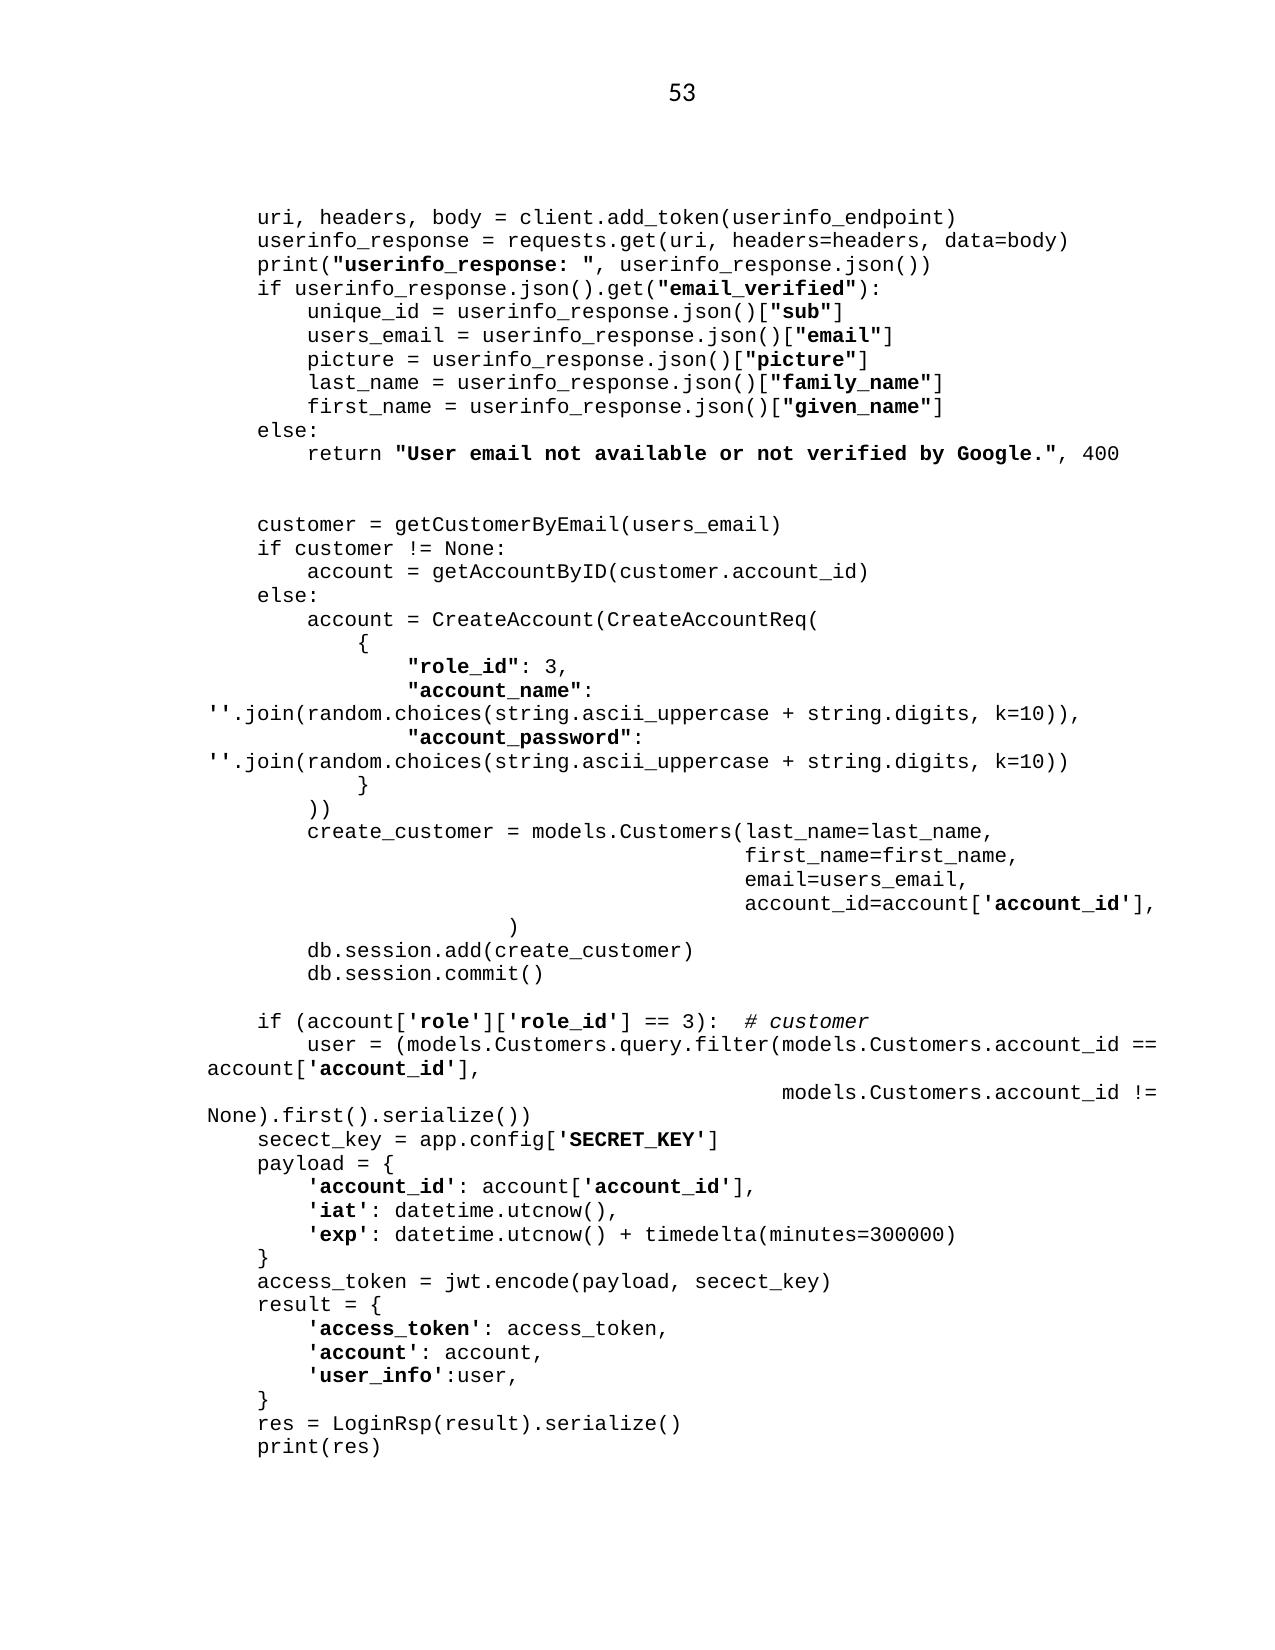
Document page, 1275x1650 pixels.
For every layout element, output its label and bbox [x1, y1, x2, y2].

text [207, 207, 1157, 1460]
